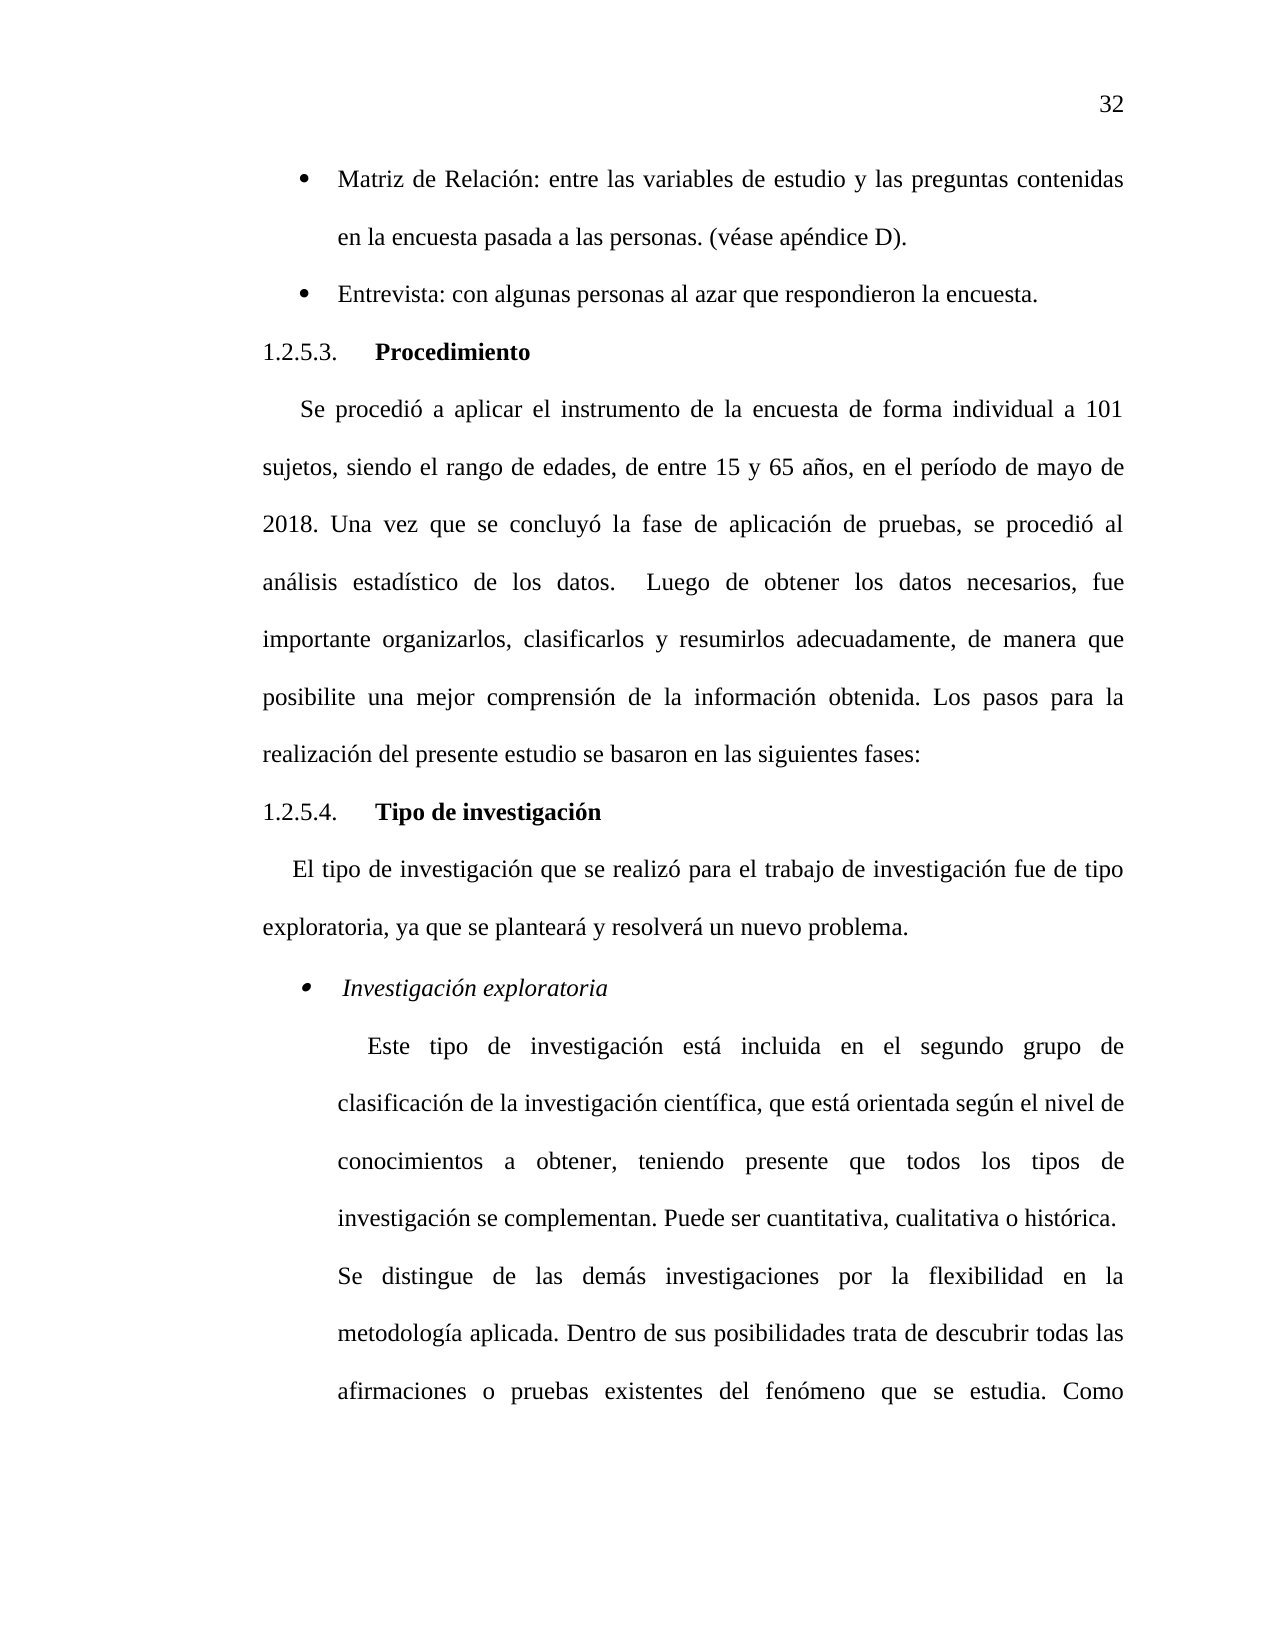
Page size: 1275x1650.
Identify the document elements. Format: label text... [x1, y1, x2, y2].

list Matriz de Relación: entre las variables de estudio y las preguntas contenidas en la encuesta pasada a las personas. (véase apéndice D). [300, 164, 1125, 251]
text El tipo de investigación que se realizó para el trabajo de investigación fue de tipo exploratoria, ya que se planteará y resolverá un nuevo problema. [262, 854, 1125, 941]
text Investigación exploratoria [300, 973, 1125, 1002]
text Este tipo de investigación está incluida en el segundo grupo de clasificación de la investigación científica, que está orientada según el nivel de conocimientos a obtener, teniendo presente que todos los tipos de investigación se complementan. Puede ser cuantitativa, cualitativa o histórica. [337, 1031, 1125, 1232]
subtitle Tipo de investigación [262, 797, 1125, 826]
text Se procedió a aplicar el instrumento de la encuesta de forma individual a 101 sujetos, siendo el rango de edades, de entre 15 y 65 años, en el período de mayo de 2018. Una vez que se concluyó la fase de aplicación de pruebas, se procedió al análisis estadístico de los datos. Luego de obtener los datos necesarios, fue importante organizarlos, clasificarlos y resumirlos adecuadamente, de manera que posibilite una mejor comprensión de la información obtenida. Los pasos para la realización del presente estudio se basaron en las siguientes fases: [262, 394, 1125, 768]
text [337, 1261, 1125, 1405]
subtitle Procedimiento [262, 337, 1125, 366]
list Entrevista: con algunas personas al azar que respondieron la encuesta. [300, 279, 1125, 308]
